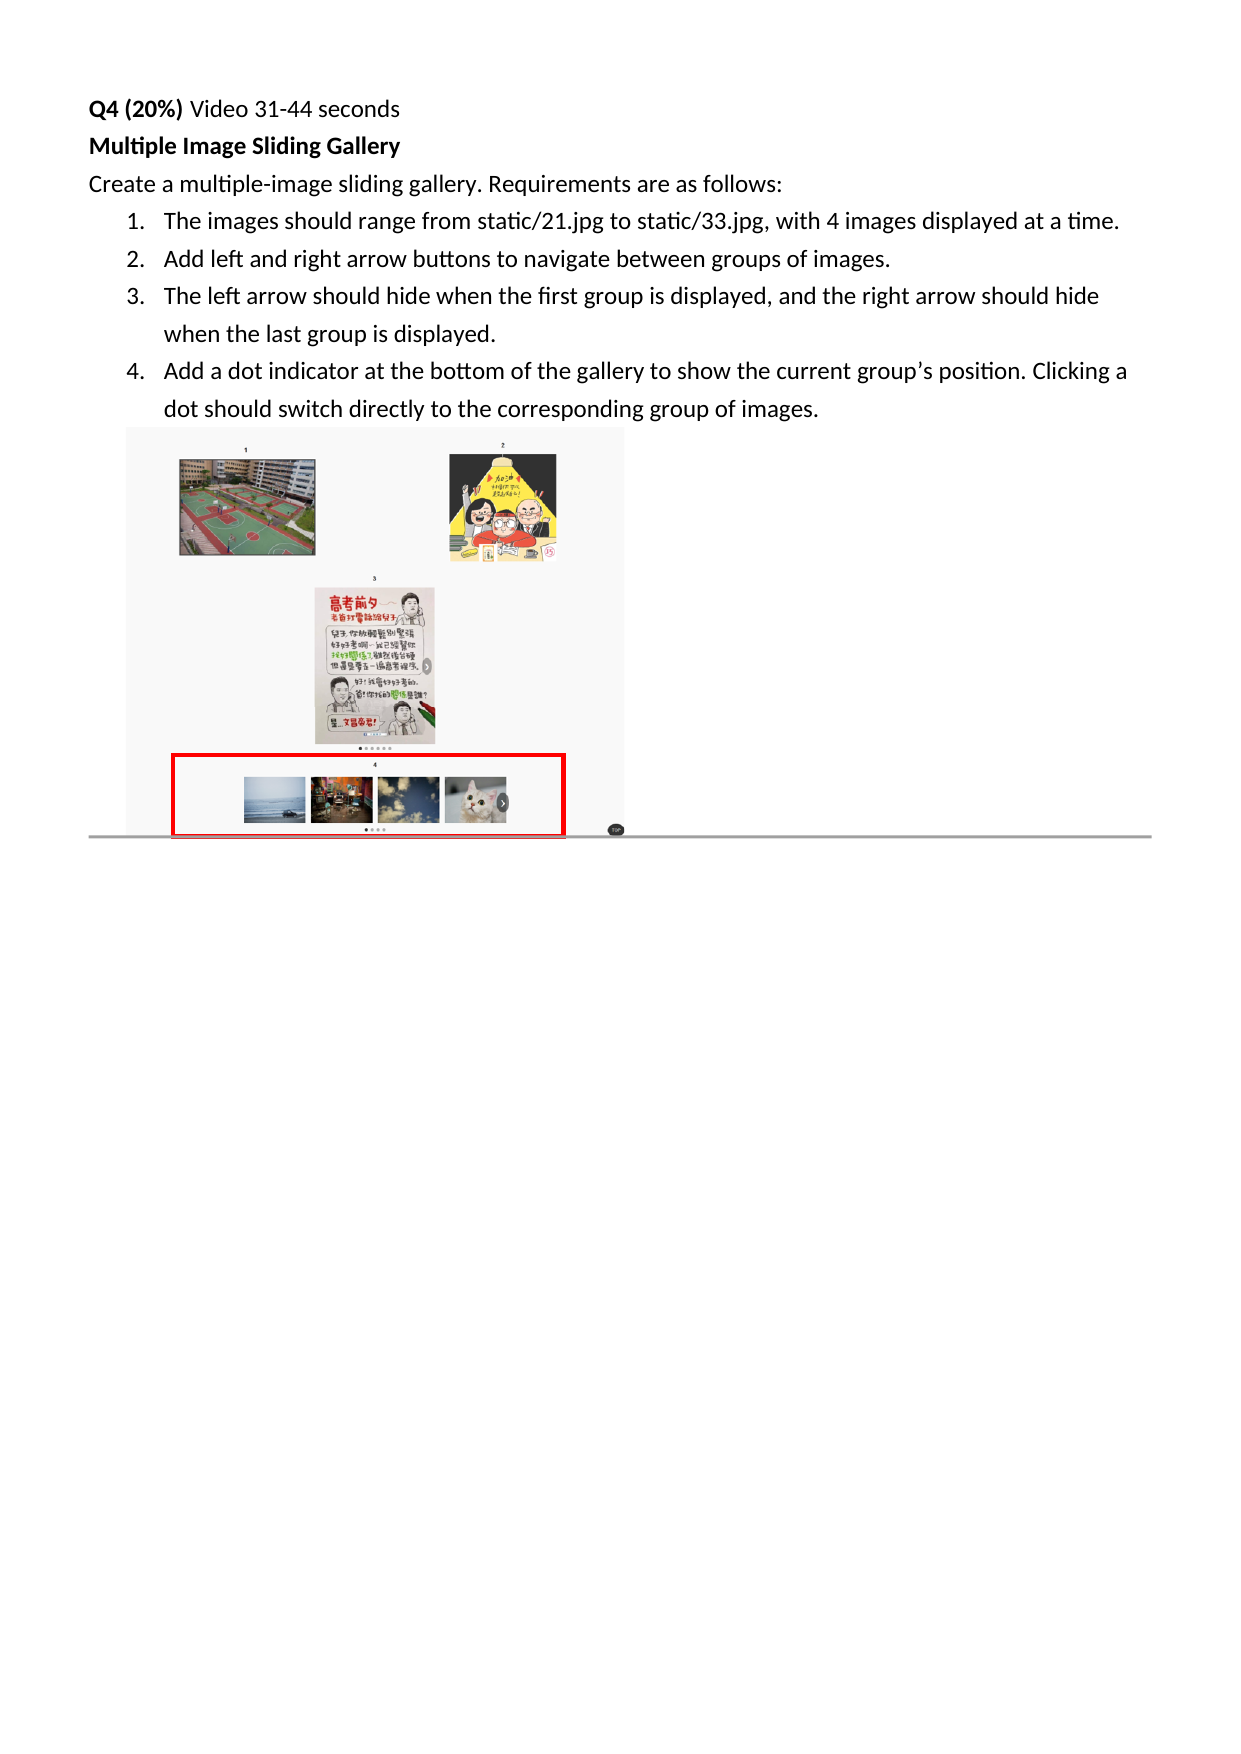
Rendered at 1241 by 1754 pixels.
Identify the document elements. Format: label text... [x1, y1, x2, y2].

list Add a dot indicator at the bottom of the gallery to show the current group’s position. Clicking a dot should switch directly to the corresponding group of images. [126, 352, 1152, 427]
text Create a multiple-image sliding gallery. Requirements are as follows: [89, 164, 1152, 202]
picture [175, 757, 561, 834]
list The images should range from static/21.jpg to static/33.jpg, with 4 images displayed at a time. [126, 202, 1152, 239]
text Q4 (20%) Video 31-44 seconds [89, 89, 1152, 127]
picture [125, 427, 625, 835]
text Multiple Image Sliding Gallery [89, 127, 1152, 164]
list Add left and right arrow buttons to navigate between groups of images. [126, 239, 1152, 277]
list The left arrow should hide when the first group is displayed, and the right arrow should hide when the last group is displayed. [126, 277, 1152, 352]
